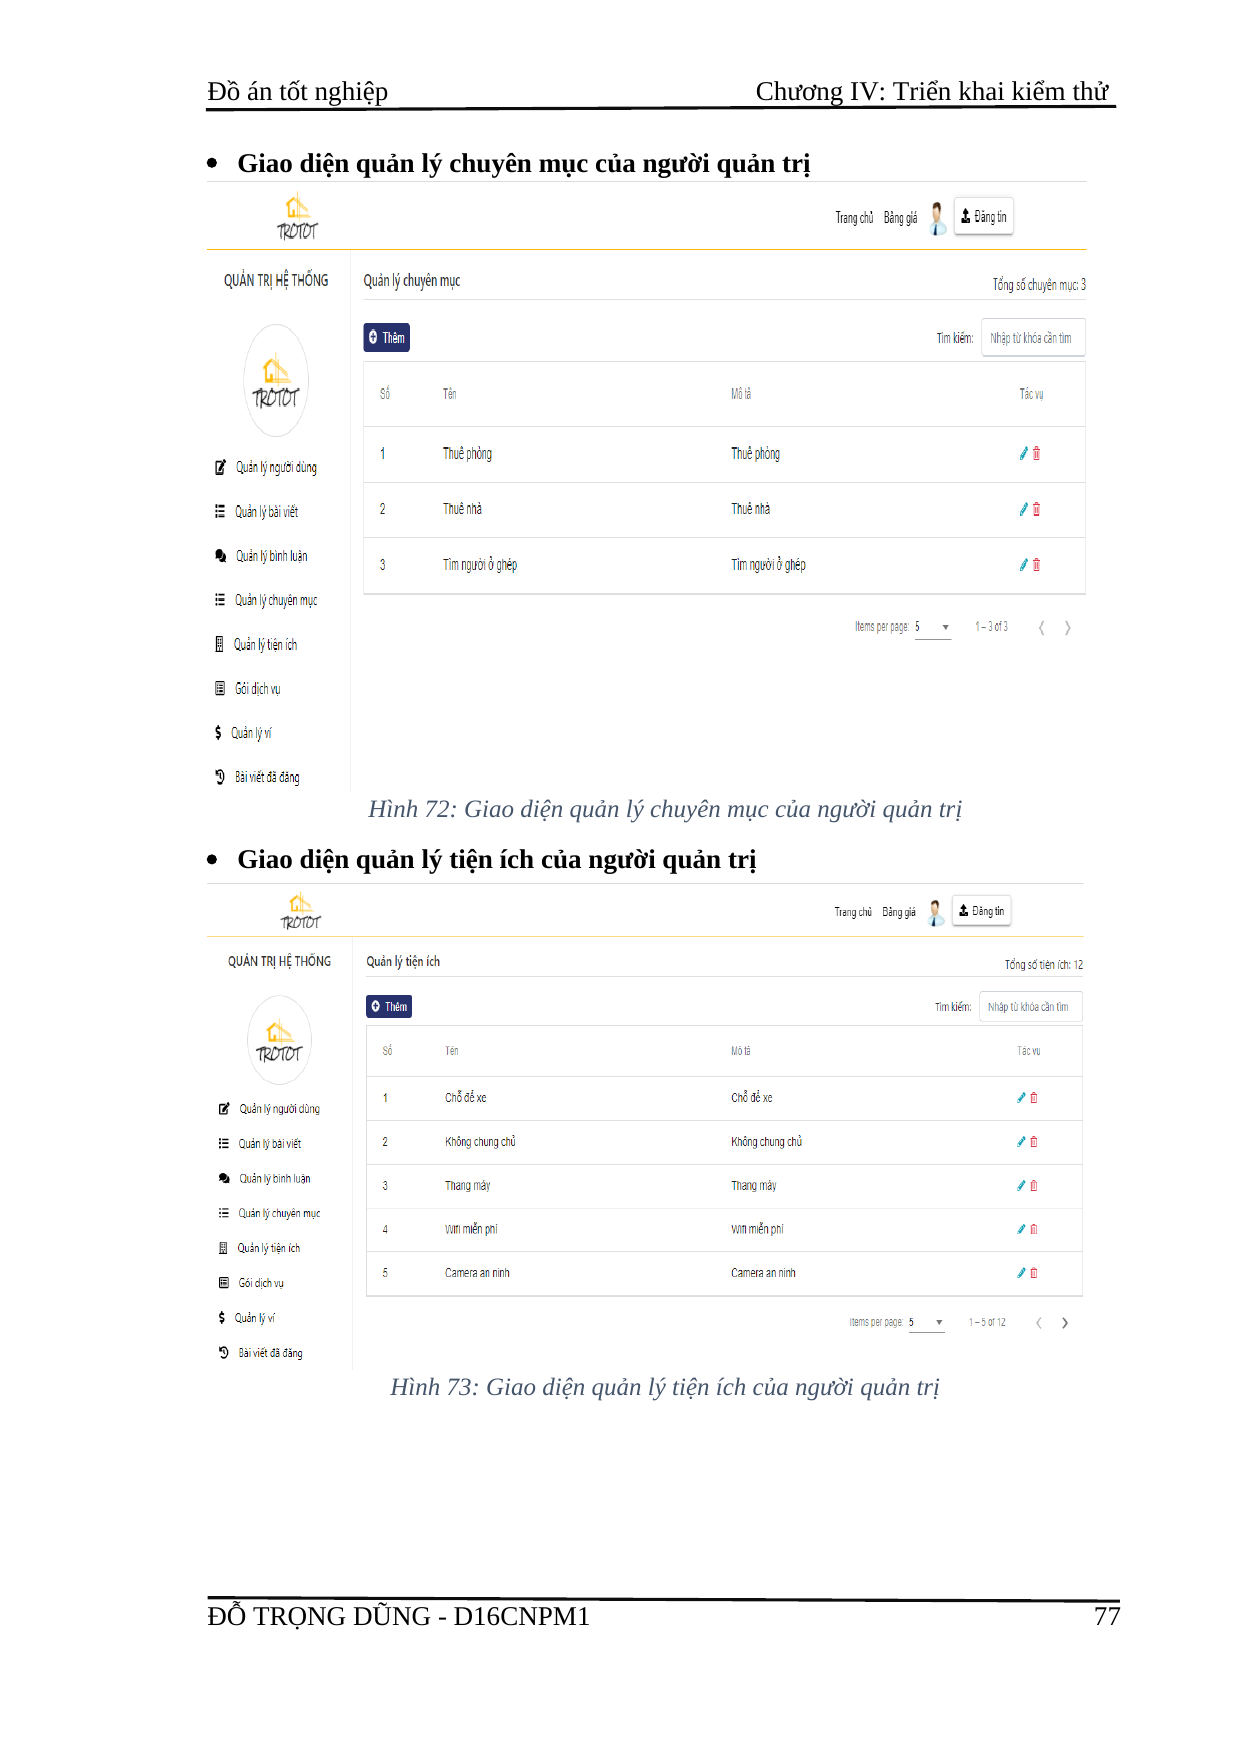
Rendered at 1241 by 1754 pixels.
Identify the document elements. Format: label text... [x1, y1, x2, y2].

list Giao diện quản lý tiện ích của người quản trị [207, 844, 1123, 875]
picture [207, 877, 1084, 1370]
list Giao diện quản lý chuyên mục của người quản trị [207, 147, 1123, 178]
picture [207, 180, 1087, 792]
